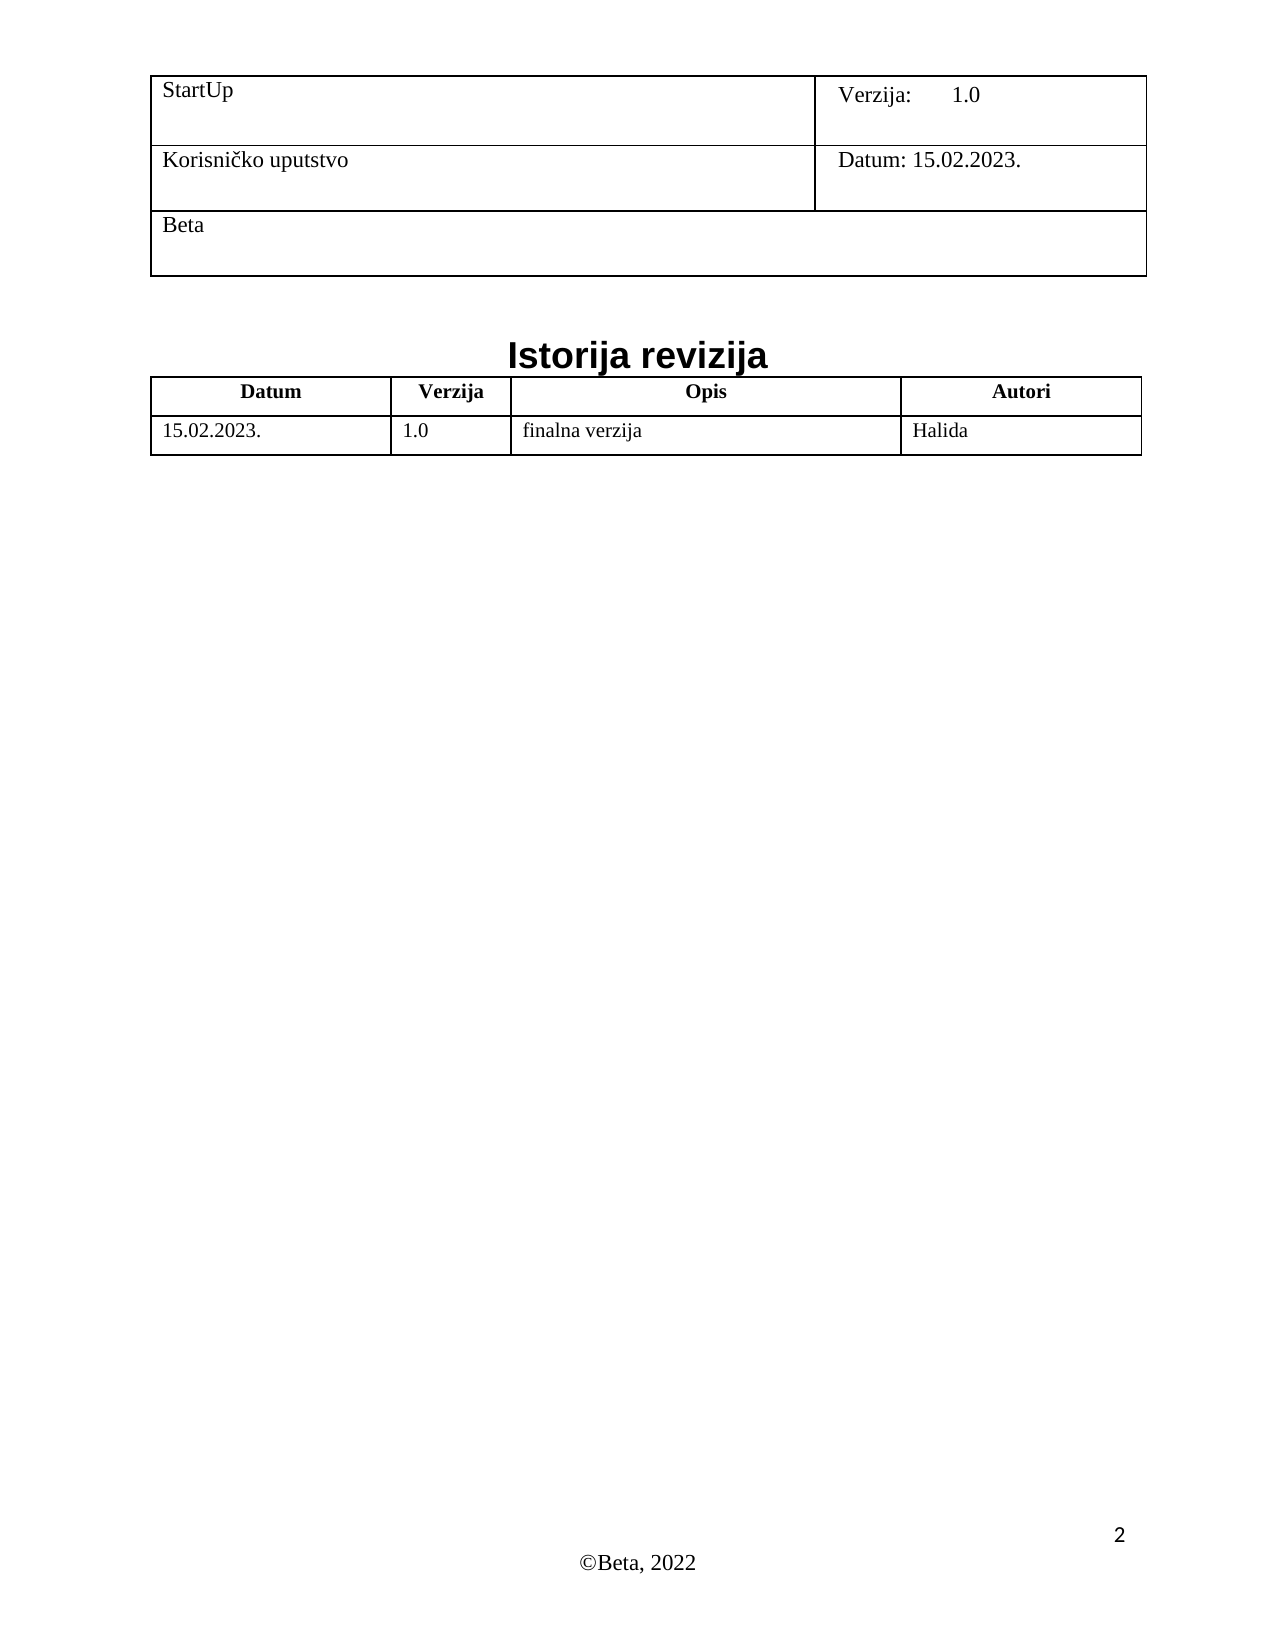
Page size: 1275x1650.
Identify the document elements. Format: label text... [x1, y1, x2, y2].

table_header Datum [152, 378, 390, 415]
table_cell 1.0 [392, 417, 510, 454]
table_header Opis [512, 378, 900, 415]
table_cell 15.02.2023. [152, 417, 390, 454]
table_header Verzija [392, 378, 510, 415]
table_cell Halida [902, 417, 1141, 454]
table_header Autori [902, 378, 1141, 415]
title Istorija revizija [150, 333, 1125, 376]
table_cell finalna verzija [512, 417, 900, 454]
